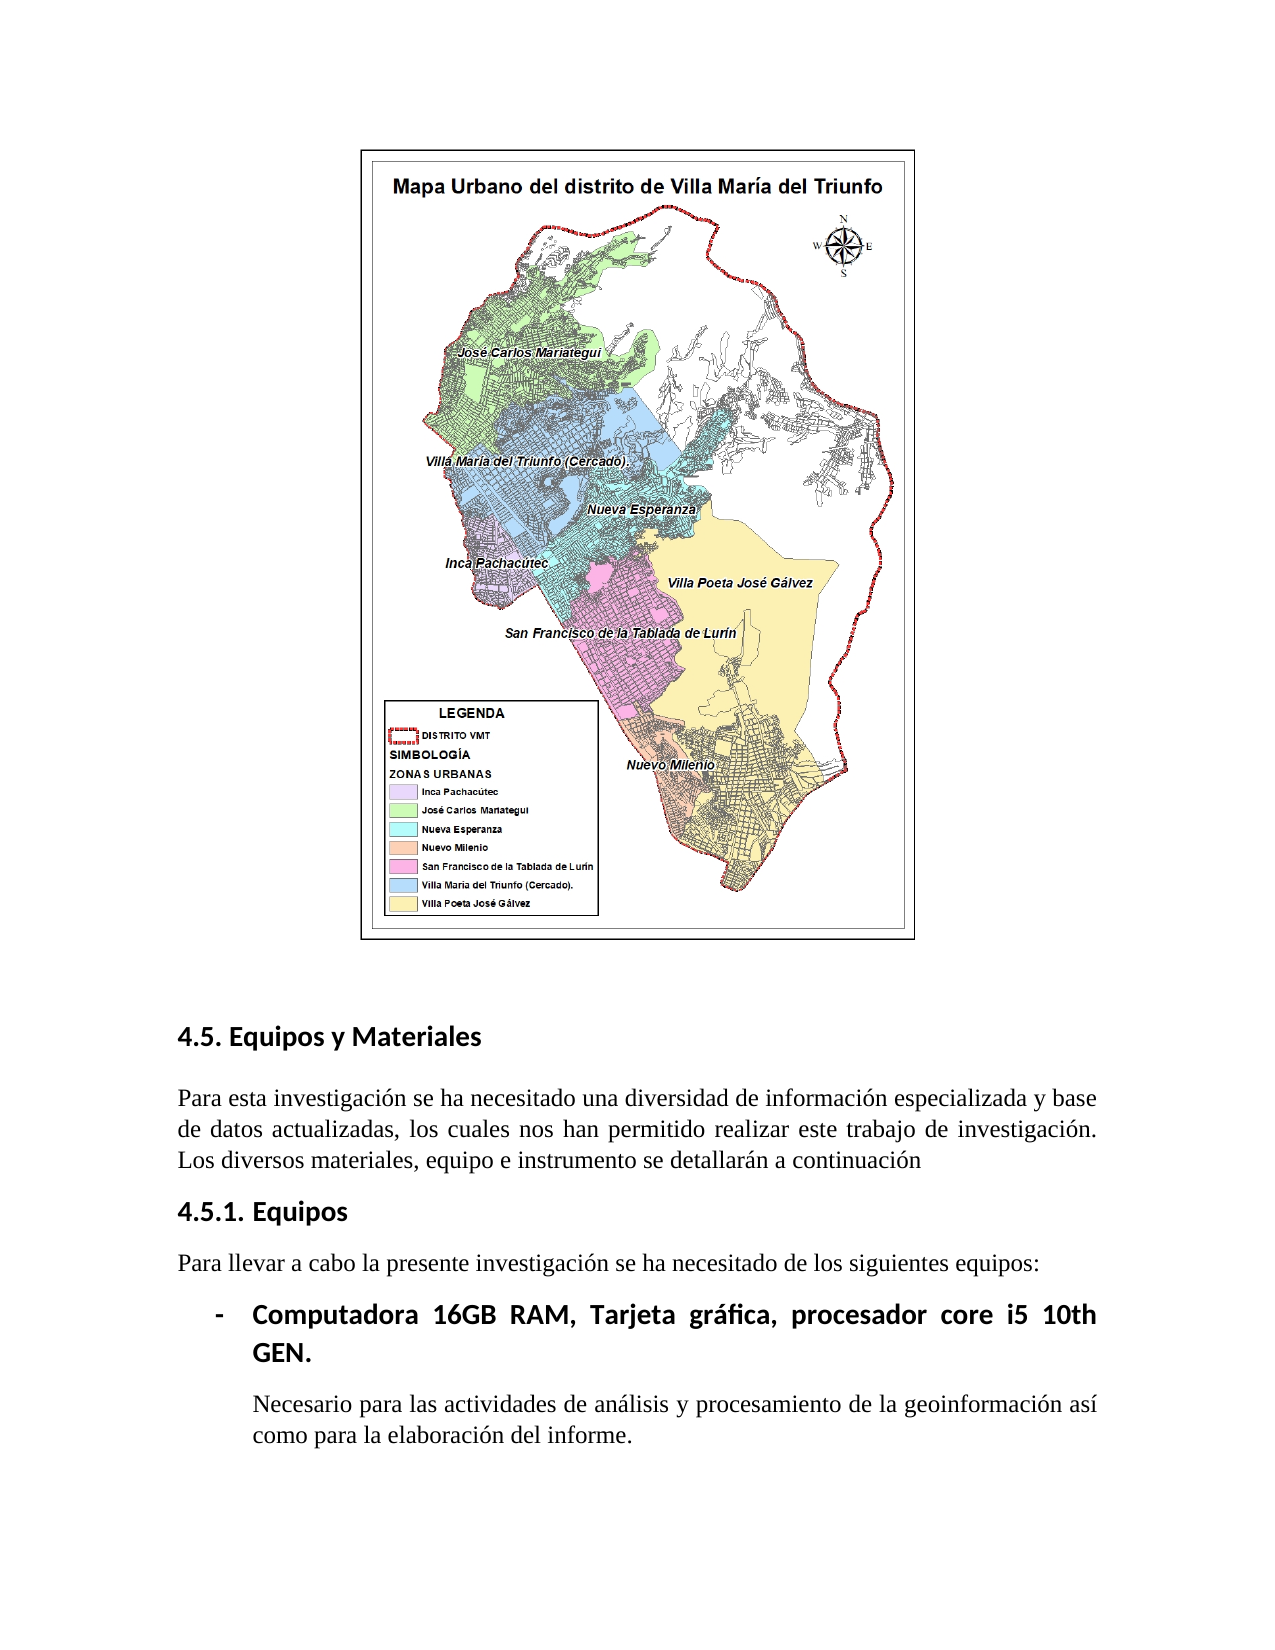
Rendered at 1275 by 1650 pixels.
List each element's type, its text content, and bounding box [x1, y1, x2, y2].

text Para llevar a cabo la presente investigación se ha necesitado de los siguientes equipos: [177, 1248, 1098, 1277]
subtitle 4.5. Equipos y Materiales [177, 1018, 1098, 1054]
text Necesario para las actividades de análisis y procesamiento de la geoinformación así como para la elaboración del informe. [252, 1389, 1098, 1449]
text Para esta investigación se ha necesitado una diversidad de información especializada y base de datos actualizadas, los cuales nos han permitido realizar este trabajo de investigación. Los diversos materiales, equipo e instrumento se detallarán a continuación [177, 1083, 1098, 1174]
list Computadora 16GB RAM, Tarjeta gráfica, procesador core i5 10th GEN. [215, 1296, 1098, 1370]
text 4.5.1. Equipos [177, 1193, 1098, 1228]
picture [358, 147, 917, 941]
